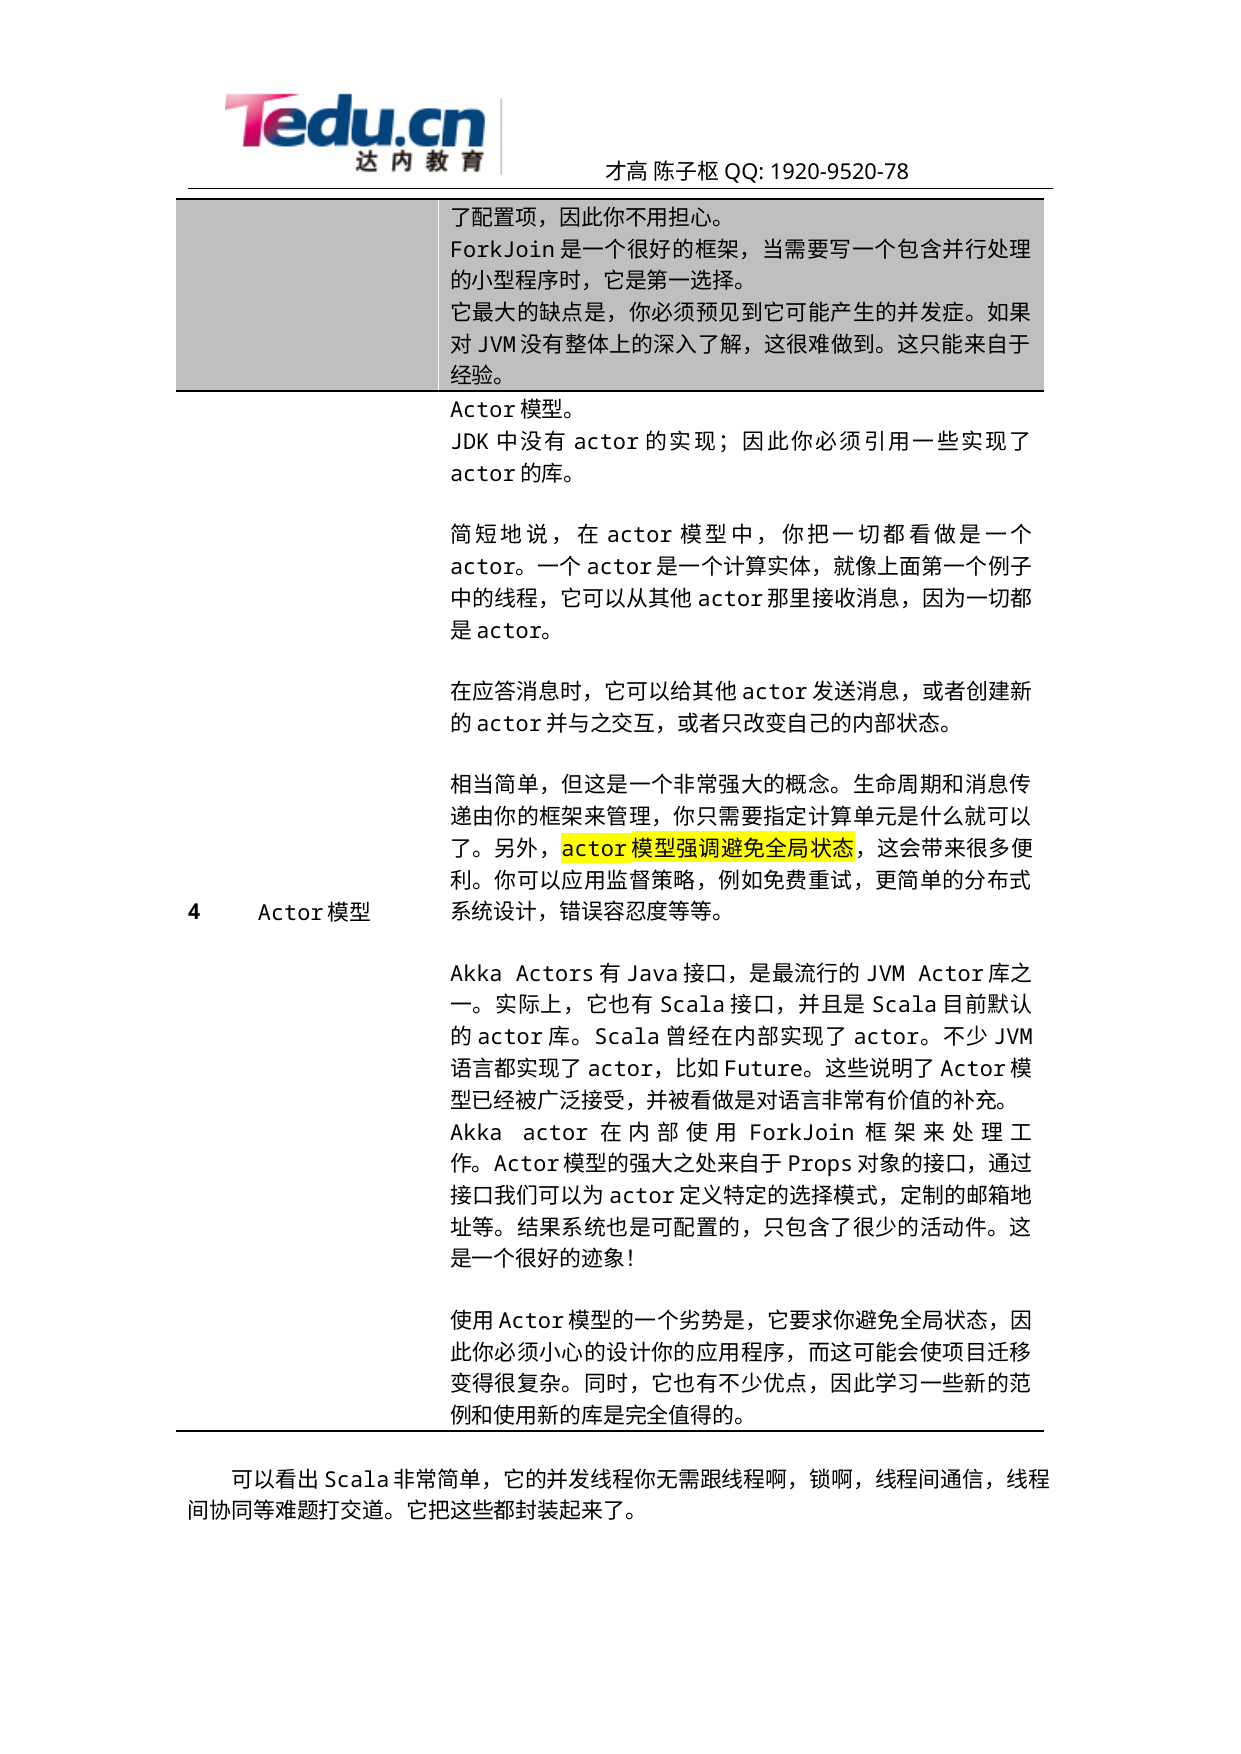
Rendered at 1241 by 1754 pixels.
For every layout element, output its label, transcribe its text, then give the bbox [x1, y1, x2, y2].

picture [225, 88, 507, 180]
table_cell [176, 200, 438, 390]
text 可以看出Scala非常简单，它的并发线程你无需跟线程啊，锁啊，线程间通信，线程间协同等难题打交道。它把这些都封装起来了。 [187, 1462, 1053, 1525]
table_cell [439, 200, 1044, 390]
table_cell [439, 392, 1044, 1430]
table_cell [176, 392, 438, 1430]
